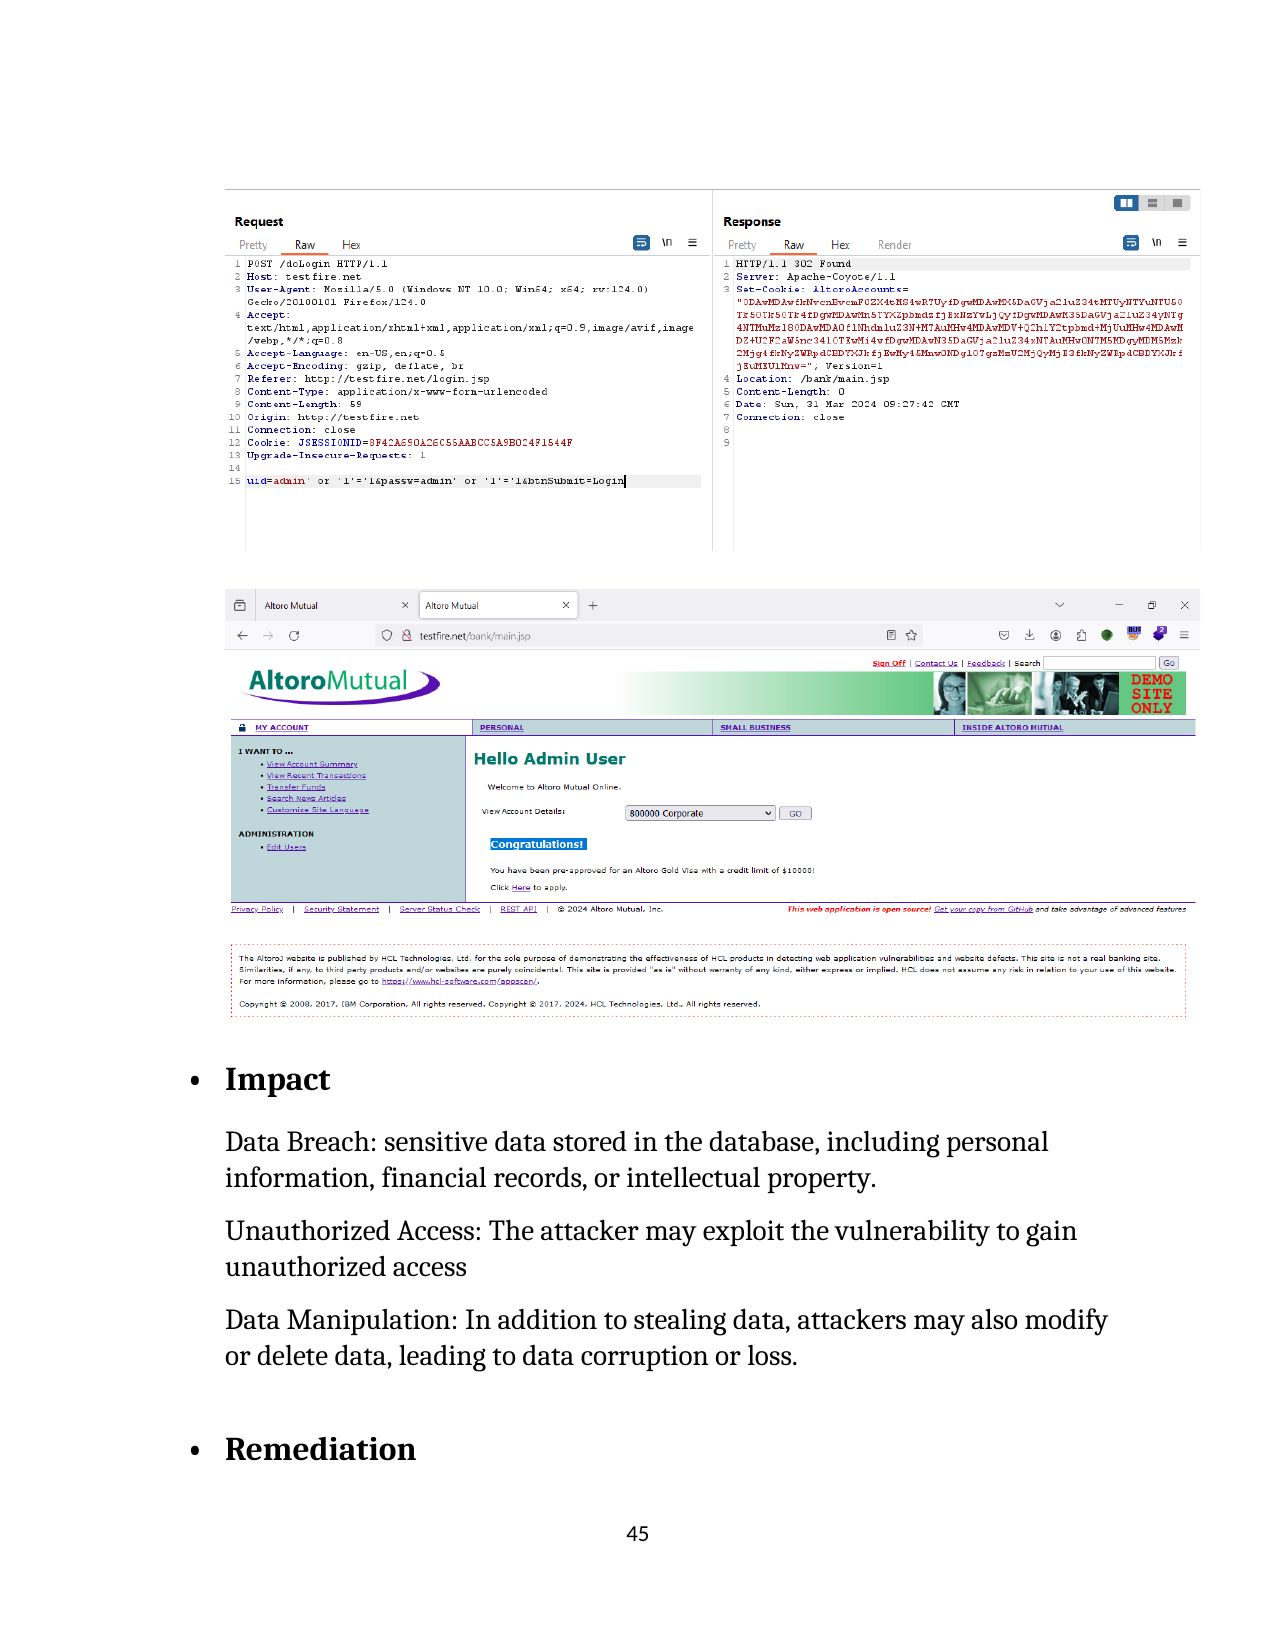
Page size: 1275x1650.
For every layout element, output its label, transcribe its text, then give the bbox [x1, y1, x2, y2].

text Data Breach: sensitive data stored in the database, including personal information, financial records, or intellectual property. [225, 1125, 1125, 1195]
list Impact [187, 1060, 1125, 1125]
text Unauthorized Access: The attacker may exploit the vulnerability to gain unauthorized access [225, 1214, 1125, 1284]
picture [225, 188, 1200, 551]
list Remediation [187, 1430, 1125, 1469]
picture [225, 589, 1200, 1027]
text Data Manipulation: In addition to stealing data, attackers may also modify or delete data, leading to data corruption or loss. [225, 1303, 1125, 1373]
